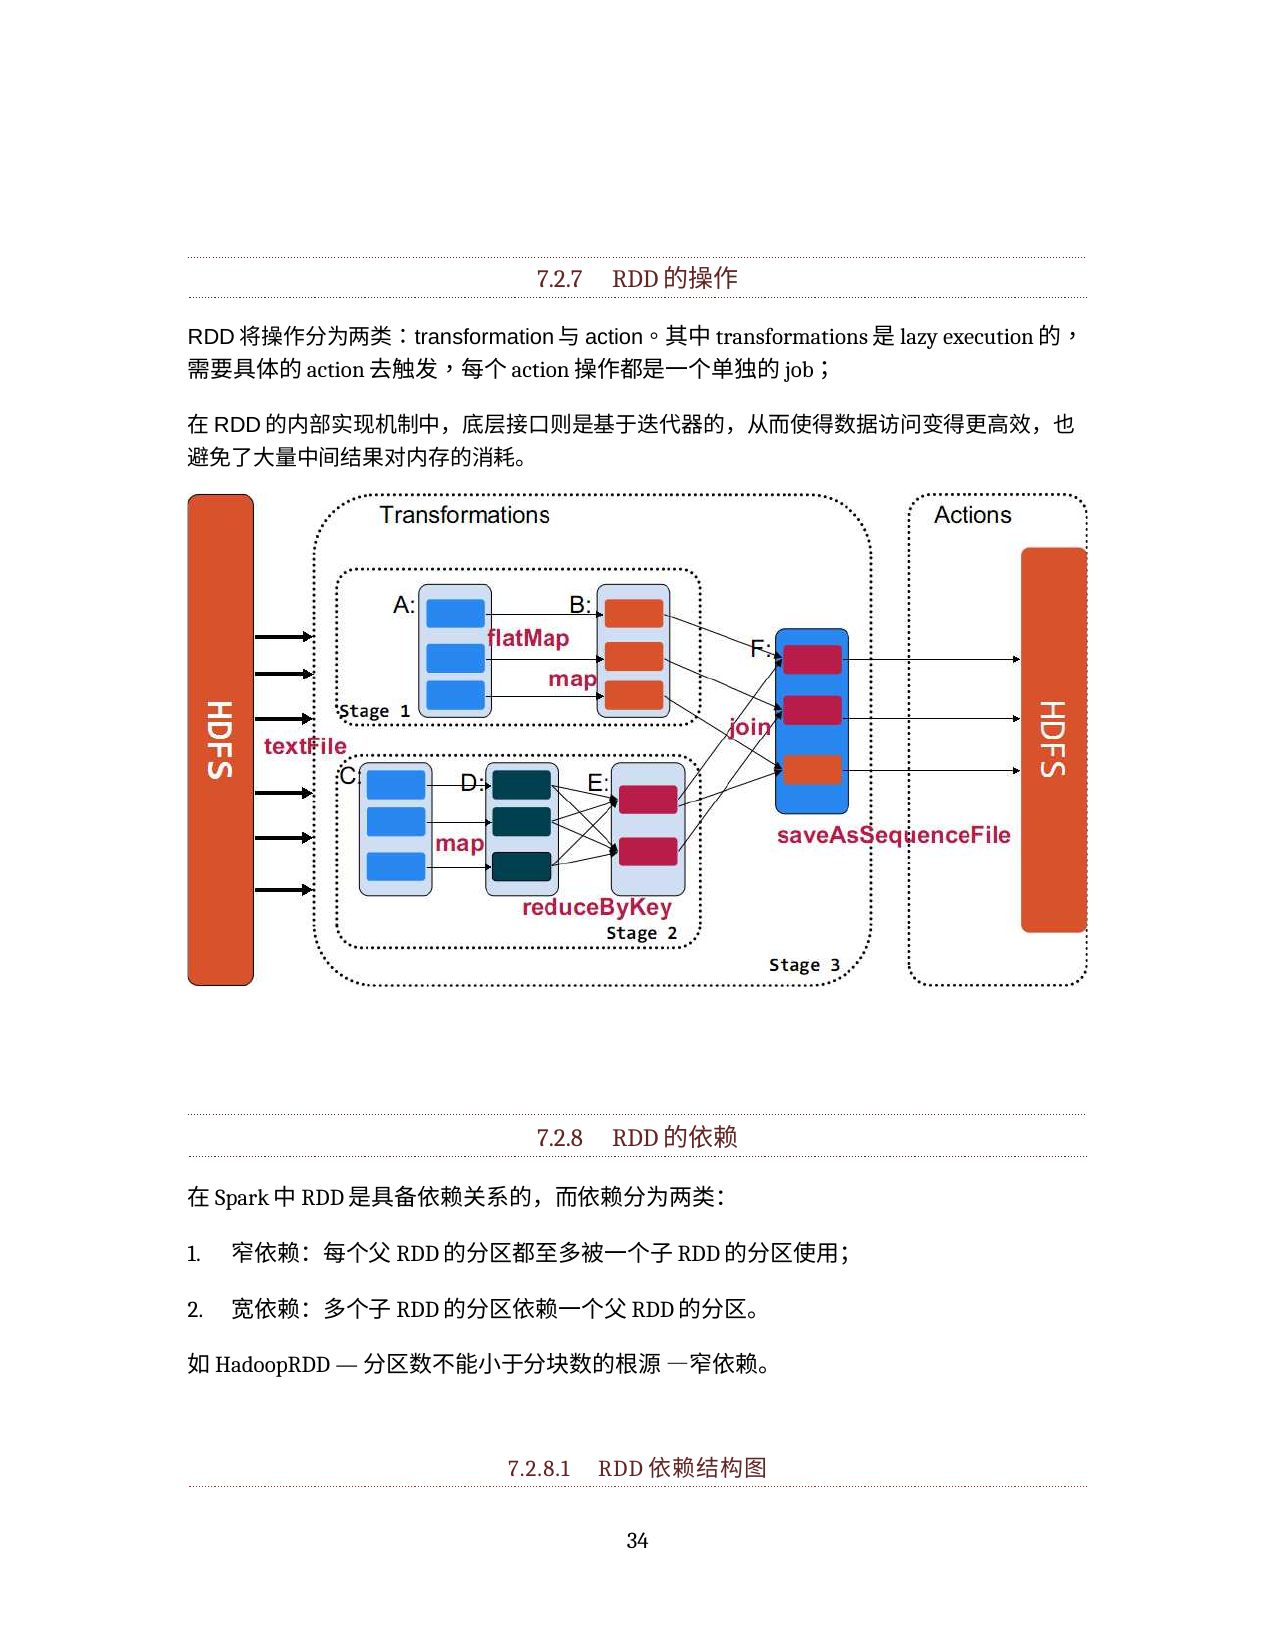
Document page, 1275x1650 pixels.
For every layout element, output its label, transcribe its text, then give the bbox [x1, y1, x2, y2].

text RDD将操作分为两类：transformation与action。其中transformations是lazy execution的，需要具体的action去触发，每个action操作都是一个单独的job； [187, 320, 1087, 384]
subtitle RDD的操作 [187, 257, 1087, 298]
picture [187, 493, 1088, 987]
text 在RDD的内部实现机制中，底层接口则是基于迭代器的，从而使得数据访问变得更高效，也避免了大量中间结果对内存的消耗。 [187, 407, 1087, 471]
subtitle RDD依赖结构图 [187, 1450, 1087, 1487]
list 宽依赖：多个子RDD的分区依赖一个父RDD的分区。 [187, 1291, 1087, 1324]
list 窄依赖：每个父RDD的分区都至多被一个子RDD的分区使用； [187, 1235, 1087, 1268]
text 在Spark中RDD是具备依赖关系的，而依赖分为两类： [187, 1179, 1087, 1212]
text 如HadoopRDD — 分区数不能小于分块数的根源 —窄依赖。 [187, 1346, 1087, 1379]
subtitle RDD的依赖 [187, 1114, 1087, 1157]
